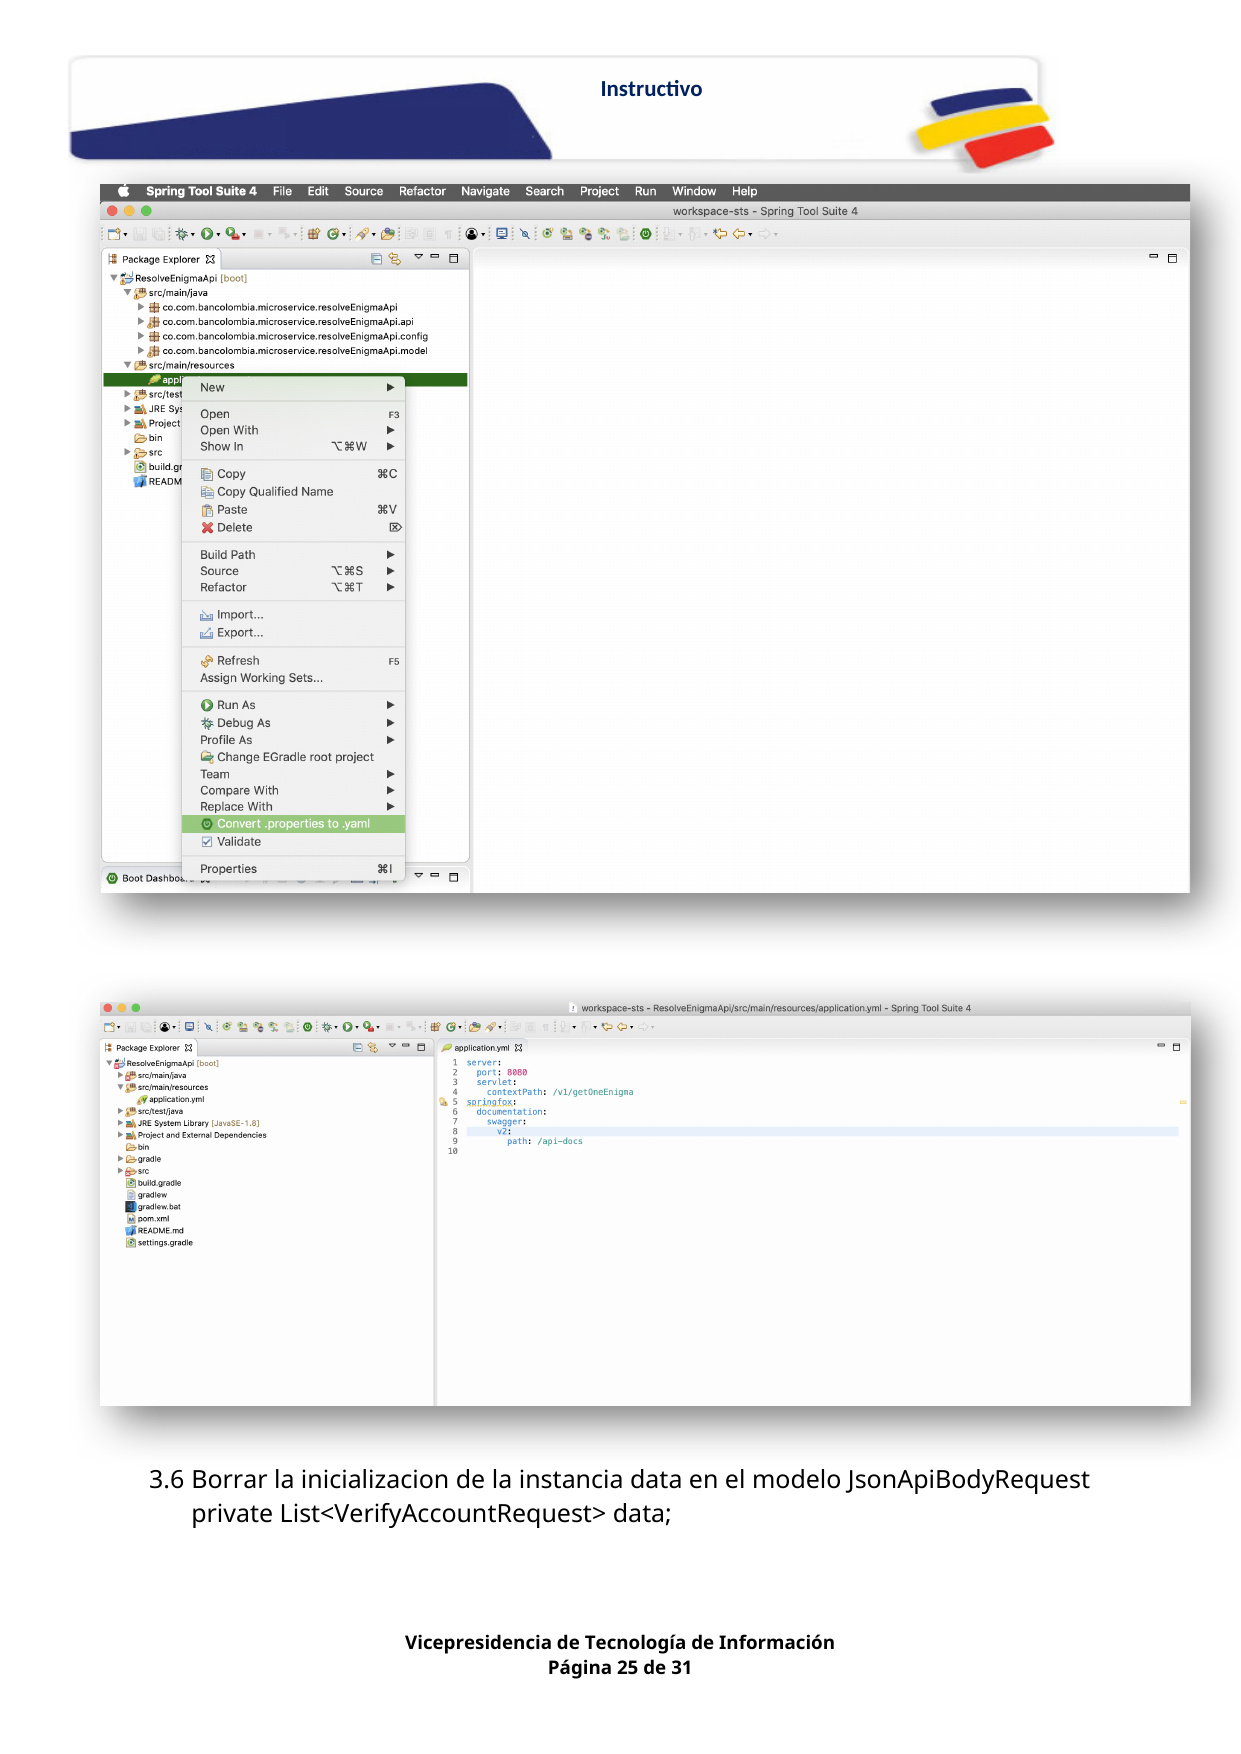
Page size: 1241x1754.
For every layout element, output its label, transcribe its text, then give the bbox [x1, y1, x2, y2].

picture [100, 1002, 1191, 1406]
picture [67, 55, 1191, 893]
list Borrar la inicializacion de la instancia data en el modelo JsonApiBodyRequest private List<VerifyAccountRequest> data; [149, 1461, 1165, 1529]
